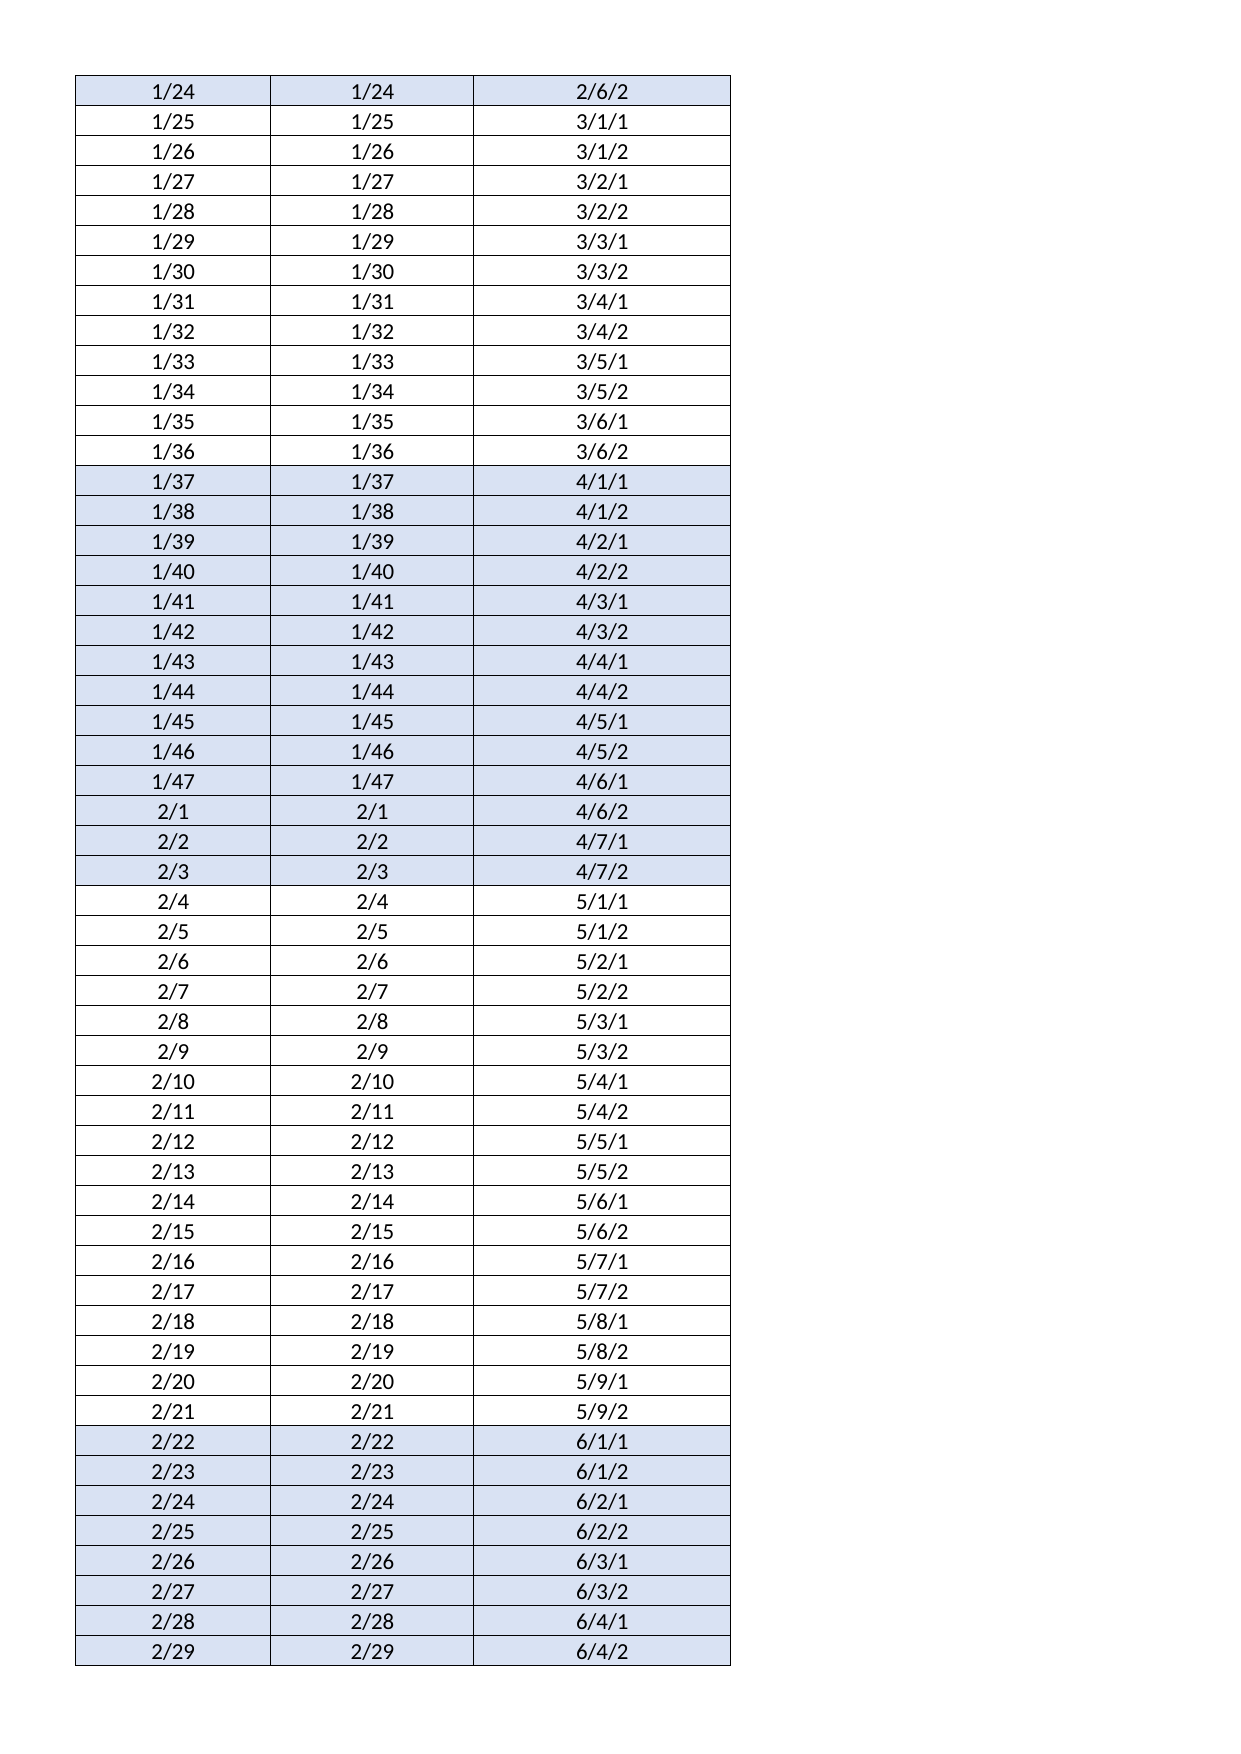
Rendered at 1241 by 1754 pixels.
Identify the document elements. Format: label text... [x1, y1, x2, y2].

table_cell 1/31 [76, 286, 270, 315]
table_cell 5/4/2 [474, 1096, 730, 1125]
table_cell 1/32 [271, 316, 473, 345]
table_cell 3/2/1 [474, 166, 730, 195]
table_cell 2/8 [271, 1006, 473, 1035]
table_cell 1/28 [271, 196, 473, 225]
table_cell 3/6/1 [474, 406, 730, 435]
table_cell 1/33 [271, 346, 473, 375]
table_cell 1/30 [76, 256, 270, 285]
table_cell 5/8/1 [474, 1306, 730, 1335]
table_cell 2/29 [76, 1636, 270, 1665]
table_cell 6/3/2 [474, 1576, 730, 1605]
table_cell 4/1/2 [474, 496, 730, 525]
table_cell 4/2/2 [474, 556, 730, 585]
table_cell 2/24 [76, 1486, 270, 1515]
table_cell 4/7/2 [474, 856, 730, 885]
table_cell 2/22 [76, 1426, 270, 1455]
table_cell 2/2 [271, 826, 473, 855]
table_cell 1/37 [76, 466, 270, 495]
table_cell 2/4 [271, 886, 473, 915]
table_cell 2/22 [271, 1426, 473, 1455]
table_cell 4/3/2 [474, 616, 730, 645]
table_cell 3/1/2 [474, 136, 730, 165]
table_cell 2/12 [271, 1126, 473, 1155]
table_cell 5/6/2 [474, 1216, 730, 1245]
table_cell 1/38 [76, 496, 270, 525]
table_cell 2/28 [76, 1606, 270, 1635]
table_cell 6/1/1 [474, 1426, 730, 1455]
table_cell 2/12 [76, 1126, 270, 1155]
table_cell 5/1/1 [474, 886, 730, 915]
table_cell 1/31 [271, 286, 473, 315]
table_cell 6/4/1 [474, 1606, 730, 1635]
table_cell 1/46 [76, 736, 270, 765]
table_cell 5/4/1 [474, 1066, 730, 1095]
table_cell 2/18 [76, 1306, 270, 1335]
table_cell 4/1/1 [474, 466, 730, 495]
table_cell 1/29 [271, 226, 473, 255]
table_cell 2/27 [76, 1576, 270, 1605]
table_cell 1/45 [76, 706, 270, 735]
table_cell 5/7/1 [474, 1246, 730, 1275]
table_cell 2/25 [76, 1516, 270, 1545]
table_cell 1/29 [76, 226, 270, 255]
table_cell 1/30 [271, 256, 473, 285]
table_cell 4/3/1 [474, 586, 730, 615]
table_cell 1/28 [76, 196, 270, 225]
table_cell 5/5/2 [474, 1156, 730, 1185]
table_cell 2/19 [76, 1336, 270, 1365]
table_cell 2/29 [271, 1636, 473, 1665]
table_cell 2/21 [76, 1396, 270, 1425]
table_cell 6/4/2 [474, 1636, 730, 1665]
table_cell 1/47 [271, 766, 473, 795]
table_cell 3/5/2 [474, 376, 730, 405]
table_cell 1/25 [76, 106, 270, 135]
table_cell 1/44 [271, 676, 473, 705]
table_cell 3/4/2 [474, 316, 730, 345]
table_cell 1/46 [271, 736, 473, 765]
table_cell 5/6/1 [474, 1186, 730, 1215]
table_cell 2/13 [76, 1156, 270, 1185]
table_cell 2/23 [271, 1456, 473, 1485]
table_cell 2/6 [76, 946, 270, 975]
table_cell 2/16 [271, 1246, 473, 1275]
table_cell 5/3/1 [474, 1006, 730, 1035]
table_cell 4/4/1 [474, 646, 730, 675]
table_cell 2/4 [76, 886, 270, 915]
table_cell 2/13 [271, 1156, 473, 1185]
table_cell 1/43 [76, 646, 270, 675]
table_cell 1/33 [76, 346, 270, 375]
table_cell 1/36 [76, 436, 270, 465]
table_cell 1/27 [76, 166, 270, 195]
table_cell 2/6 [271, 946, 473, 975]
table_cell 3/3/2 [474, 256, 730, 285]
table_cell 6/3/1 [474, 1546, 730, 1575]
table_cell 4/4/2 [474, 676, 730, 705]
table_cell 1/27 [271, 166, 473, 195]
table_cell 4/7/1 [474, 826, 730, 855]
table_cell 1/41 [76, 586, 270, 615]
table_cell 5/9/1 [474, 1366, 730, 1395]
table_cell 2/2 [76, 826, 270, 855]
table_cell 1/35 [76, 406, 270, 435]
table_cell 2/26 [271, 1546, 473, 1575]
table_cell 1/42 [271, 616, 473, 645]
table_cell 1/36 [271, 436, 473, 465]
table_cell 3/2/2 [474, 196, 730, 225]
table_cell 1/25 [271, 106, 473, 135]
table_cell 1/32 [76, 316, 270, 345]
table_cell 1/26 [76, 136, 270, 165]
table_cell 4/6/1 [474, 766, 730, 795]
table_cell 2/14 [76, 1186, 270, 1215]
table_cell 2/10 [271, 1066, 473, 1095]
table_cell 5/1/2 [474, 916, 730, 945]
table_cell 4/2/1 [474, 526, 730, 555]
table_cell 5/3/2 [474, 1036, 730, 1065]
table_cell 1/40 [76, 556, 270, 585]
table_cell 2/7 [271, 976, 473, 1005]
table_cell 2/24 [271, 1486, 473, 1515]
table_cell 1/35 [271, 406, 473, 435]
table_cell 2/5 [271, 916, 473, 945]
table_cell 1/45 [271, 706, 473, 735]
table_cell 1/44 [76, 676, 270, 705]
table_cell 2/6/2 [474, 76, 730, 105]
table_cell 2/11 [76, 1096, 270, 1125]
table_cell 2/16 [76, 1246, 270, 1275]
table_cell 6/2/2 [474, 1516, 730, 1545]
table_cell 2/5 [76, 916, 270, 945]
table_cell 2/26 [76, 1546, 270, 1575]
table_cell 1/43 [271, 646, 473, 675]
table_cell 2/10 [76, 1066, 270, 1095]
table_cell 1/34 [76, 376, 270, 405]
table_cell 1/42 [76, 616, 270, 645]
table_cell 3/4/1 [474, 286, 730, 315]
table_cell 2/25 [271, 1516, 473, 1545]
table_cell 2/14 [271, 1186, 473, 1215]
table_cell 6/1/2 [474, 1456, 730, 1485]
table_cell 1/34 [271, 376, 473, 405]
table_cell 6/2/1 [474, 1486, 730, 1515]
table_cell 2/20 [76, 1366, 270, 1395]
table_cell 5/5/1 [474, 1126, 730, 1155]
table_cell 2/18 [271, 1306, 473, 1335]
table_cell 2/23 [76, 1456, 270, 1485]
table_cell 2/1 [76, 796, 270, 825]
table_cell 2/27 [271, 1576, 473, 1605]
table_cell 2/1 [271, 796, 473, 825]
table_cell 5/8/2 [474, 1336, 730, 1365]
table_cell 4/5/2 [474, 736, 730, 765]
table_cell 1/37 [271, 466, 473, 495]
table_cell 1/24 [271, 76, 473, 105]
table_cell 2/17 [271, 1276, 473, 1305]
table_cell 2/3 [271, 856, 473, 885]
table_cell 2/17 [76, 1276, 270, 1305]
table_cell 2/21 [271, 1396, 473, 1425]
table_cell 4/6/2 [474, 796, 730, 825]
table_cell 3/1/1 [474, 106, 730, 135]
table_cell 5/2/2 [474, 976, 730, 1005]
table_cell 4/5/1 [474, 706, 730, 735]
table_cell 5/2/1 [474, 946, 730, 975]
table_cell 2/19 [271, 1336, 473, 1365]
table_cell 3/6/2 [474, 436, 730, 465]
table_cell 2/9 [76, 1036, 270, 1065]
table_cell 2/3 [76, 856, 270, 885]
table_cell 2/9 [271, 1036, 473, 1065]
table_cell 2/28 [271, 1606, 473, 1635]
table_cell 1/47 [76, 766, 270, 795]
table_cell 2/11 [271, 1096, 473, 1125]
table_cell 1/40 [271, 556, 473, 585]
table_cell 1/39 [76, 526, 270, 555]
table_cell 2/7 [76, 976, 270, 1005]
table_cell 5/9/2 [474, 1396, 730, 1425]
table_cell 3/5/1 [474, 346, 730, 375]
table_cell 1/41 [271, 586, 473, 615]
table_cell 1/38 [271, 496, 473, 525]
table_cell 1/26 [271, 136, 473, 165]
table_cell 2/15 [76, 1216, 270, 1245]
table_cell 1/39 [271, 526, 473, 555]
table_cell 1/24 [76, 76, 270, 105]
table_cell 2/15 [271, 1216, 473, 1245]
table_cell 3/3/1 [474, 226, 730, 255]
table_cell 5/7/2 [474, 1276, 730, 1305]
table_cell 2/8 [76, 1006, 270, 1035]
table_cell 2/20 [271, 1366, 473, 1395]
